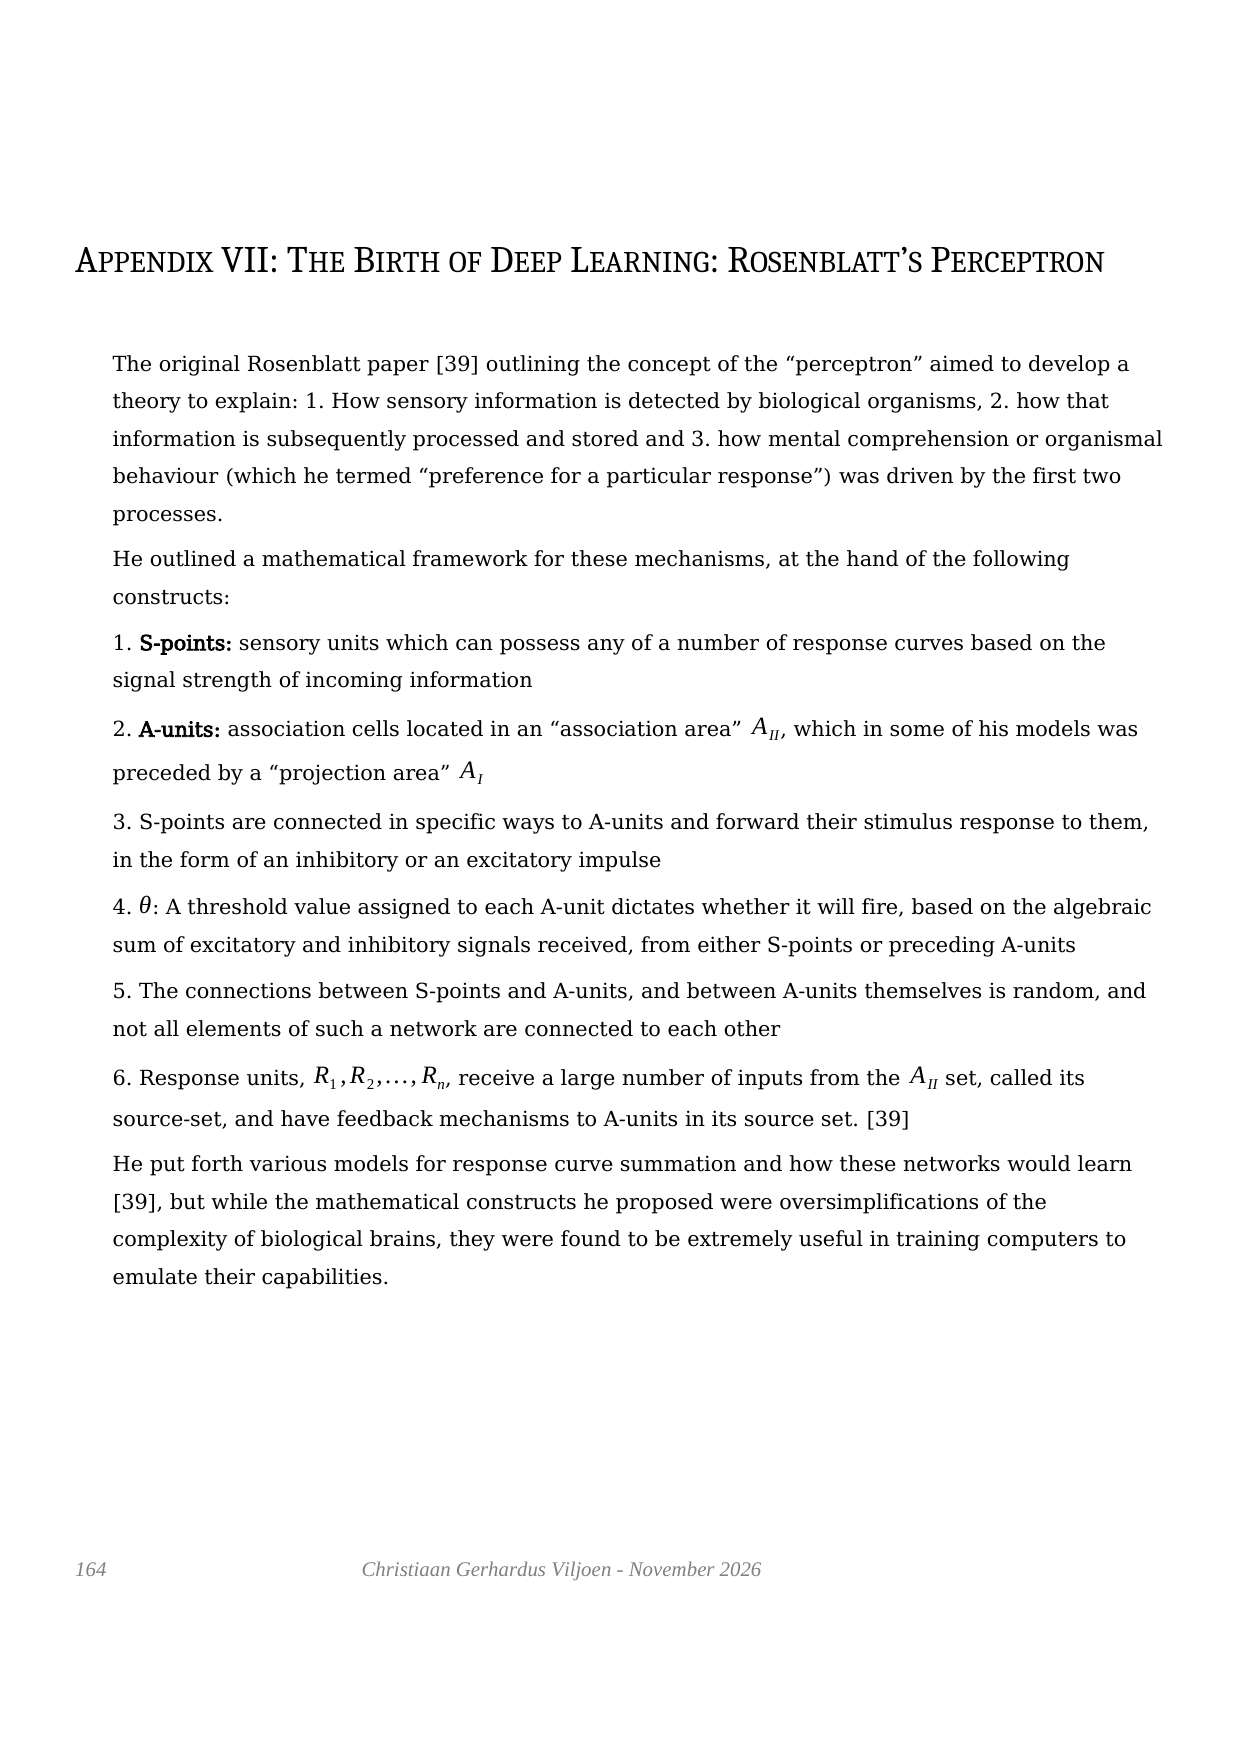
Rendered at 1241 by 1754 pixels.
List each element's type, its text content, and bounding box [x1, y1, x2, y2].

text 4. : A threshold value assigned to each A-unit dictates whether it will fire, based on the algebraic sum of excitatory and inhibitory signals received, from either S-points or preceding A-units [112, 892, 1165, 957]
text He put forth various models for response curve summation and how these networks would learn , but while the mathematical constructs he proposed were oversimplifications of the complexity of biological brains, they were found to be extremely useful in training computers to emulate their capabilities. [112, 1151, 1165, 1289]
text 5. The connections between S-points and A-units, and between A-units themselves is random, and not all elements of such a network are connected to each other [112, 978, 1165, 1041]
text 2. A-units: association cells located in an “association area” , which in some of his models was preceded by a “projection area” [112, 713, 1165, 788]
text 6. Response units, , receive a large number of inputs from the set, called its source-set, and have feedback mechanisms to A-units in its source set. [112, 1061, 1165, 1130]
text He outlined a mathematical framework for these mechanisms, at the hand of the following constructs: [112, 546, 1165, 609]
text The original Rosenblatt paper outlining the concept of the “perceptron” aimed to develop a theory to explain: 1. How sensory information is detected by biological organisms, 2. how that information is subsequently processed and stored and 3. how mental comprehension or organismal behaviour (which he termed “preference for a particular response”) was driven by the first two processes. [112, 350, 1165, 525]
text 1. S-points: sensory units which can possess any of a number of response curves based on the signal strength of incoming information [112, 629, 1165, 692]
subtitle Appendix VII: The Birth of Deep Learning: Rosenblatt’s Perceptron [75, 239, 1165, 282]
text 3. S-points are connected in specific ways to A-units and forward their stimulus response to them, in the form of an inhibitory or an excitatory impulse [112, 809, 1165, 871]
